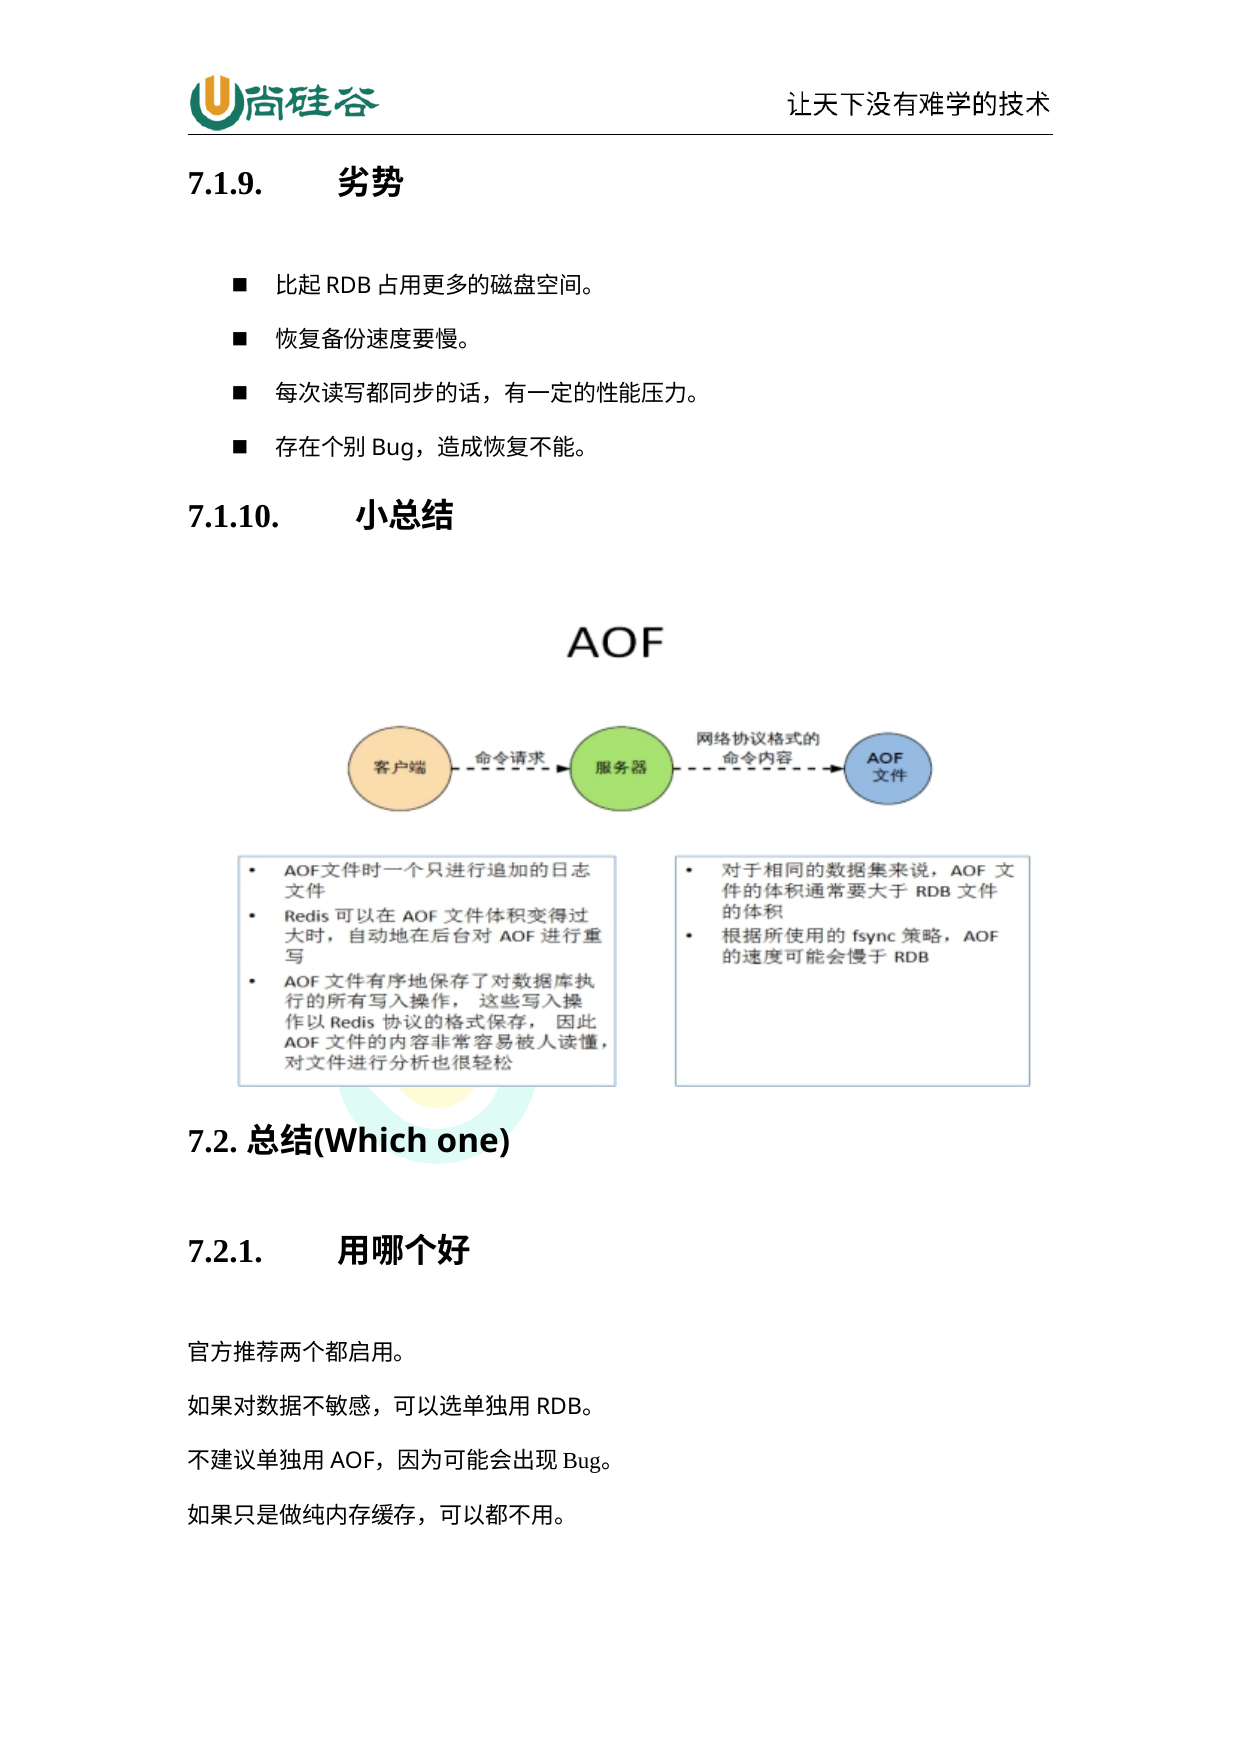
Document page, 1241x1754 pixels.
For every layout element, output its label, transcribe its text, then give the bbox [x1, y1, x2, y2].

text 如果对数据不敏感，可以选单独用RDB。 [187, 1388, 1053, 1421]
list 存在个别Bug，造成恢复不能。 [231, 429, 1053, 462]
list 恢复备份速度要慢。 [231, 321, 1053, 354]
text 不建议单独用 AOF，因为可能会出现Bug。 [187, 1442, 1053, 1476]
subtitle 总结(Which one) [187, 1113, 1053, 1162]
list 比起RDB占用更多的磁盘空间。 [231, 267, 1053, 300]
subtitle 用哪个好 [187, 1224, 1053, 1272]
picture [187, 73, 1053, 132]
picture [187, 600, 1047, 1087]
subtitle 小总结 [187, 489, 1053, 537]
subtitle 劣势 [187, 156, 1053, 204]
text 如果只是做纯内存缓存，可以都不用。 [187, 1496, 1053, 1530]
text 官方推荐两个都启用。 [187, 1334, 1053, 1367]
list 每次读写都同步的话，有一定的性能压力。 [231, 375, 1053, 408]
